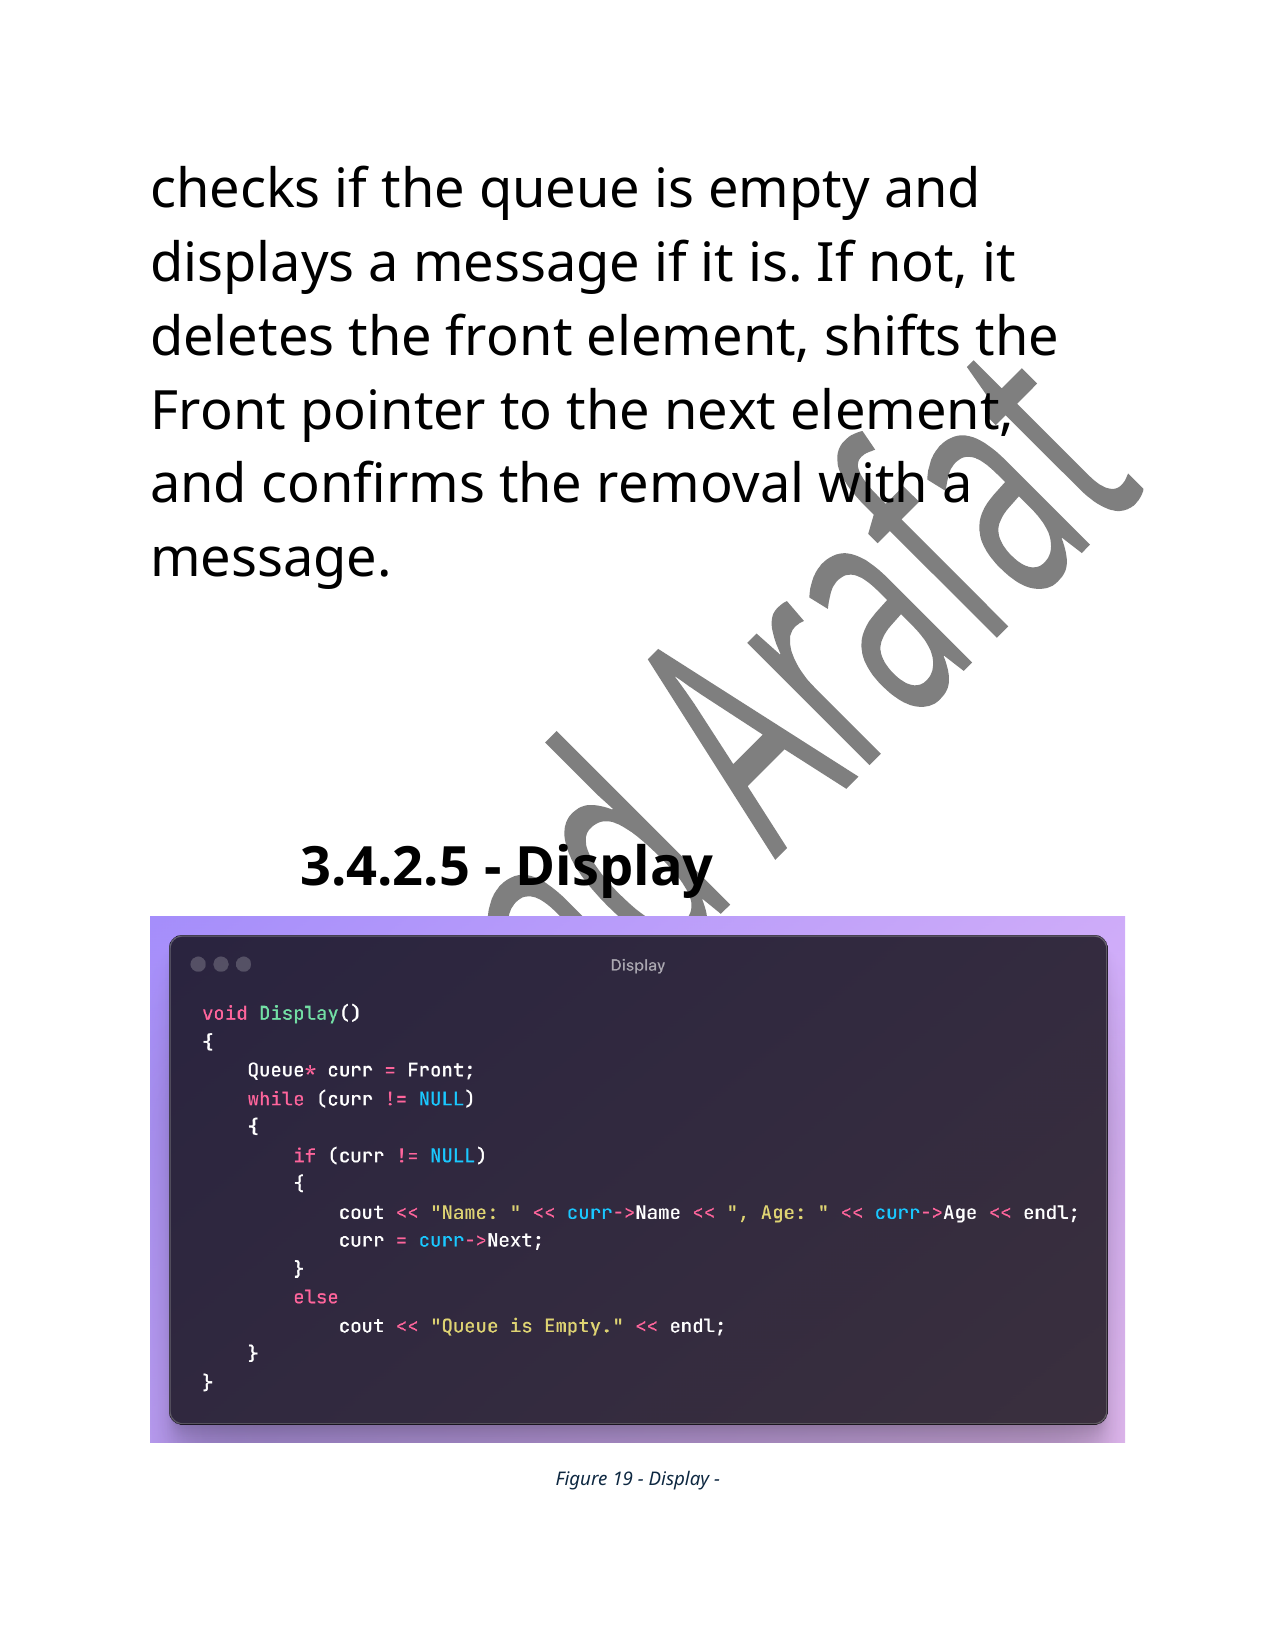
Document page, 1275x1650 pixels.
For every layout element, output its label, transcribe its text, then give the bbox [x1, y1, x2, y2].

text Figure 19 - Display - [150, 1465, 1125, 1490]
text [150, 150, 1125, 592]
subtitle 3.4.2.5 - Display [225, 827, 1125, 901]
picture [150, 916, 1125, 1443]
